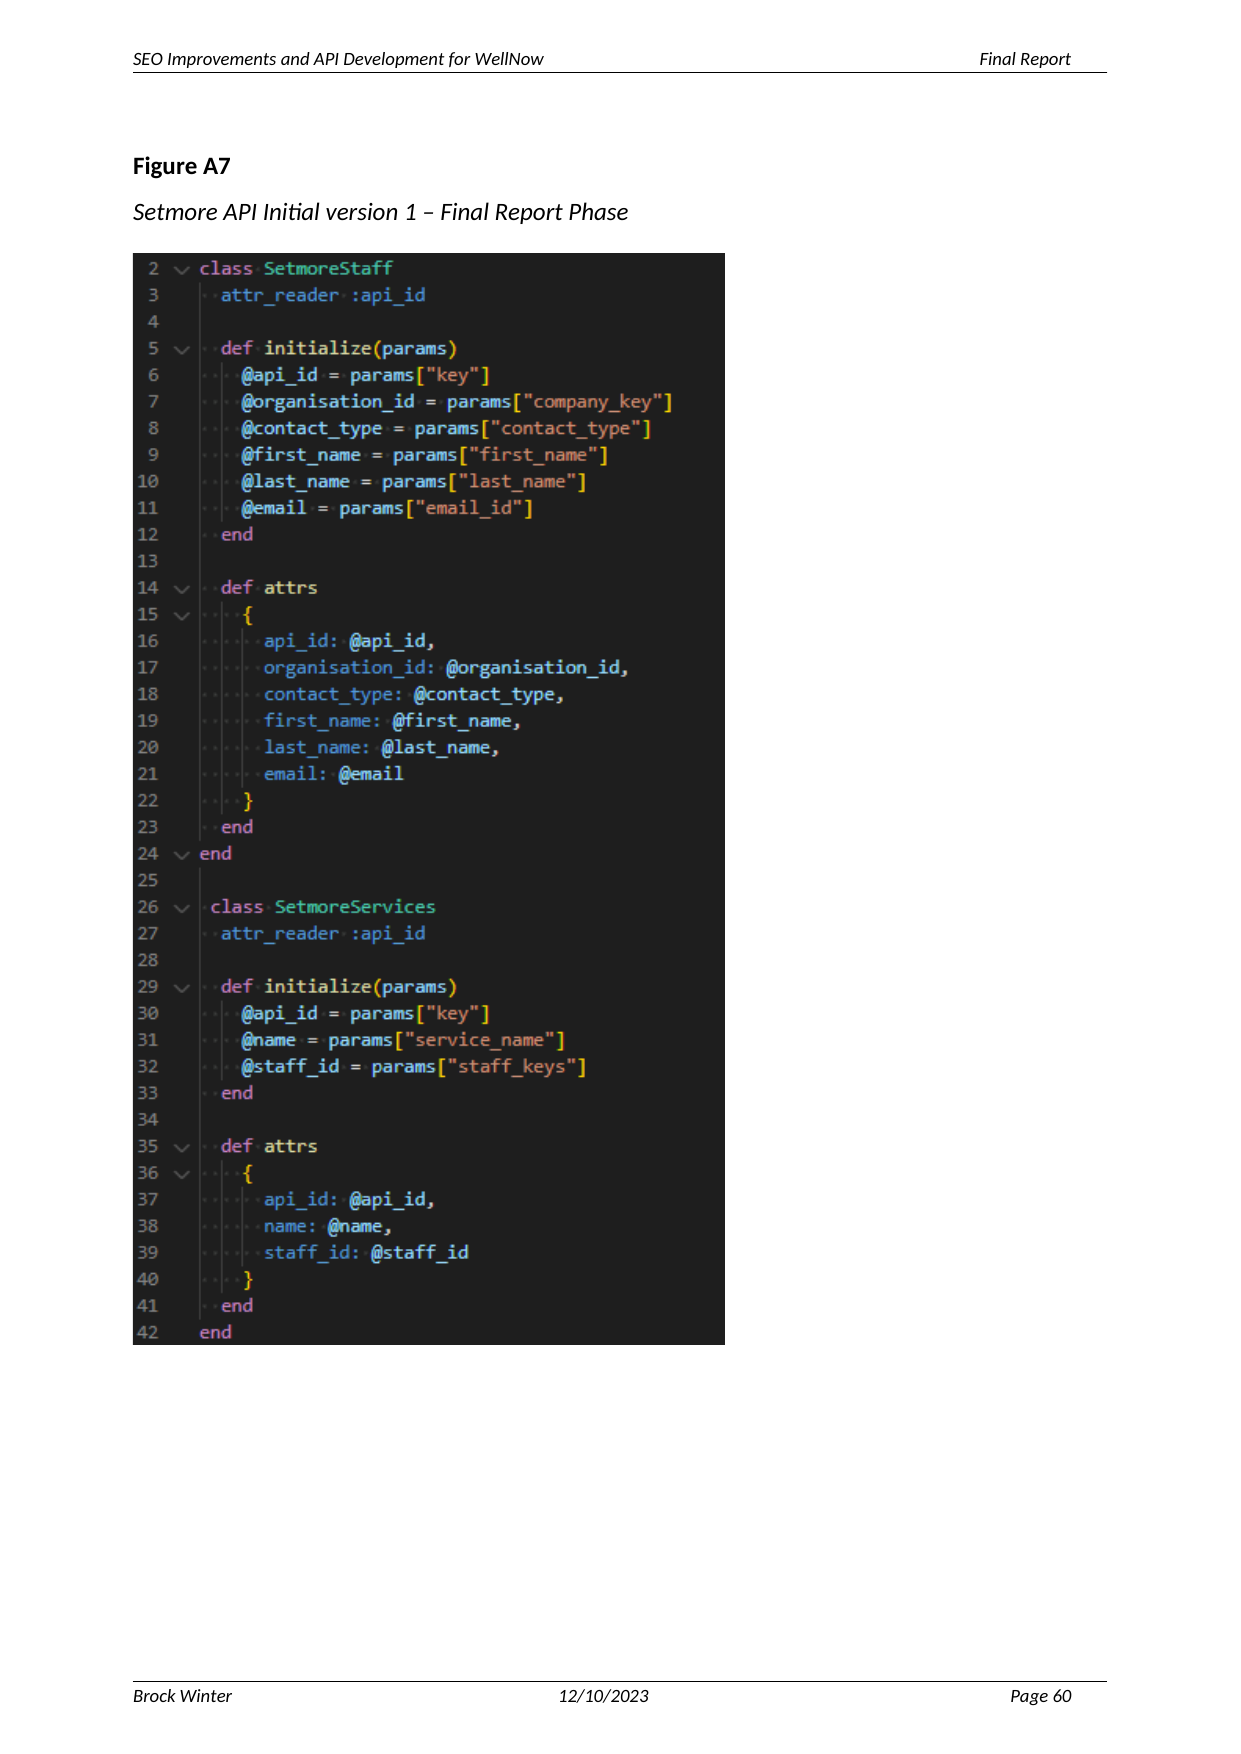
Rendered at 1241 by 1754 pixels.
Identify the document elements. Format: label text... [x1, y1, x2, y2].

text Figure A7 Setmore API Initial version 1 – Final Report Phase [133, 150, 1107, 226]
picture [132, 253, 725, 1345]
